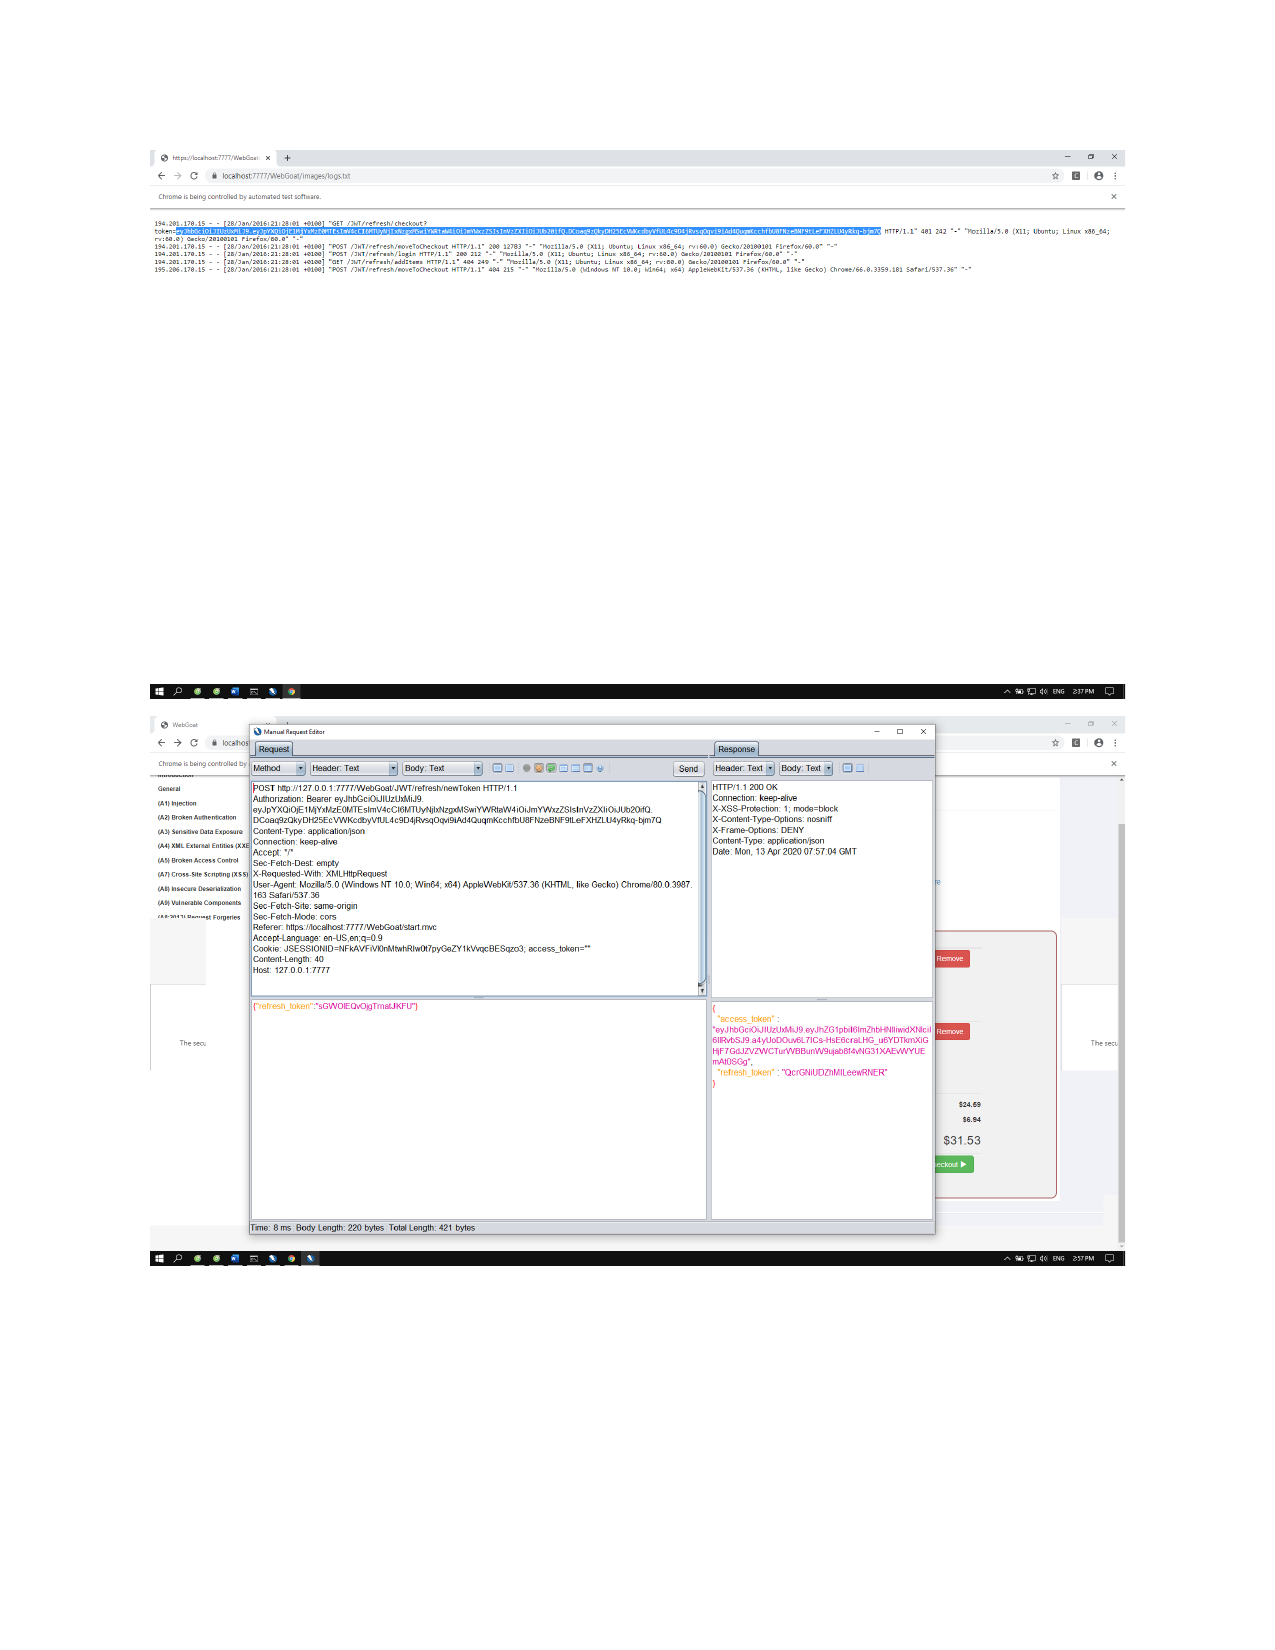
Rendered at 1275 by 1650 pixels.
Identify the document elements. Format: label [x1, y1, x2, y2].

picture [150, 150, 1125, 699]
picture [150, 716, 1125, 1266]
